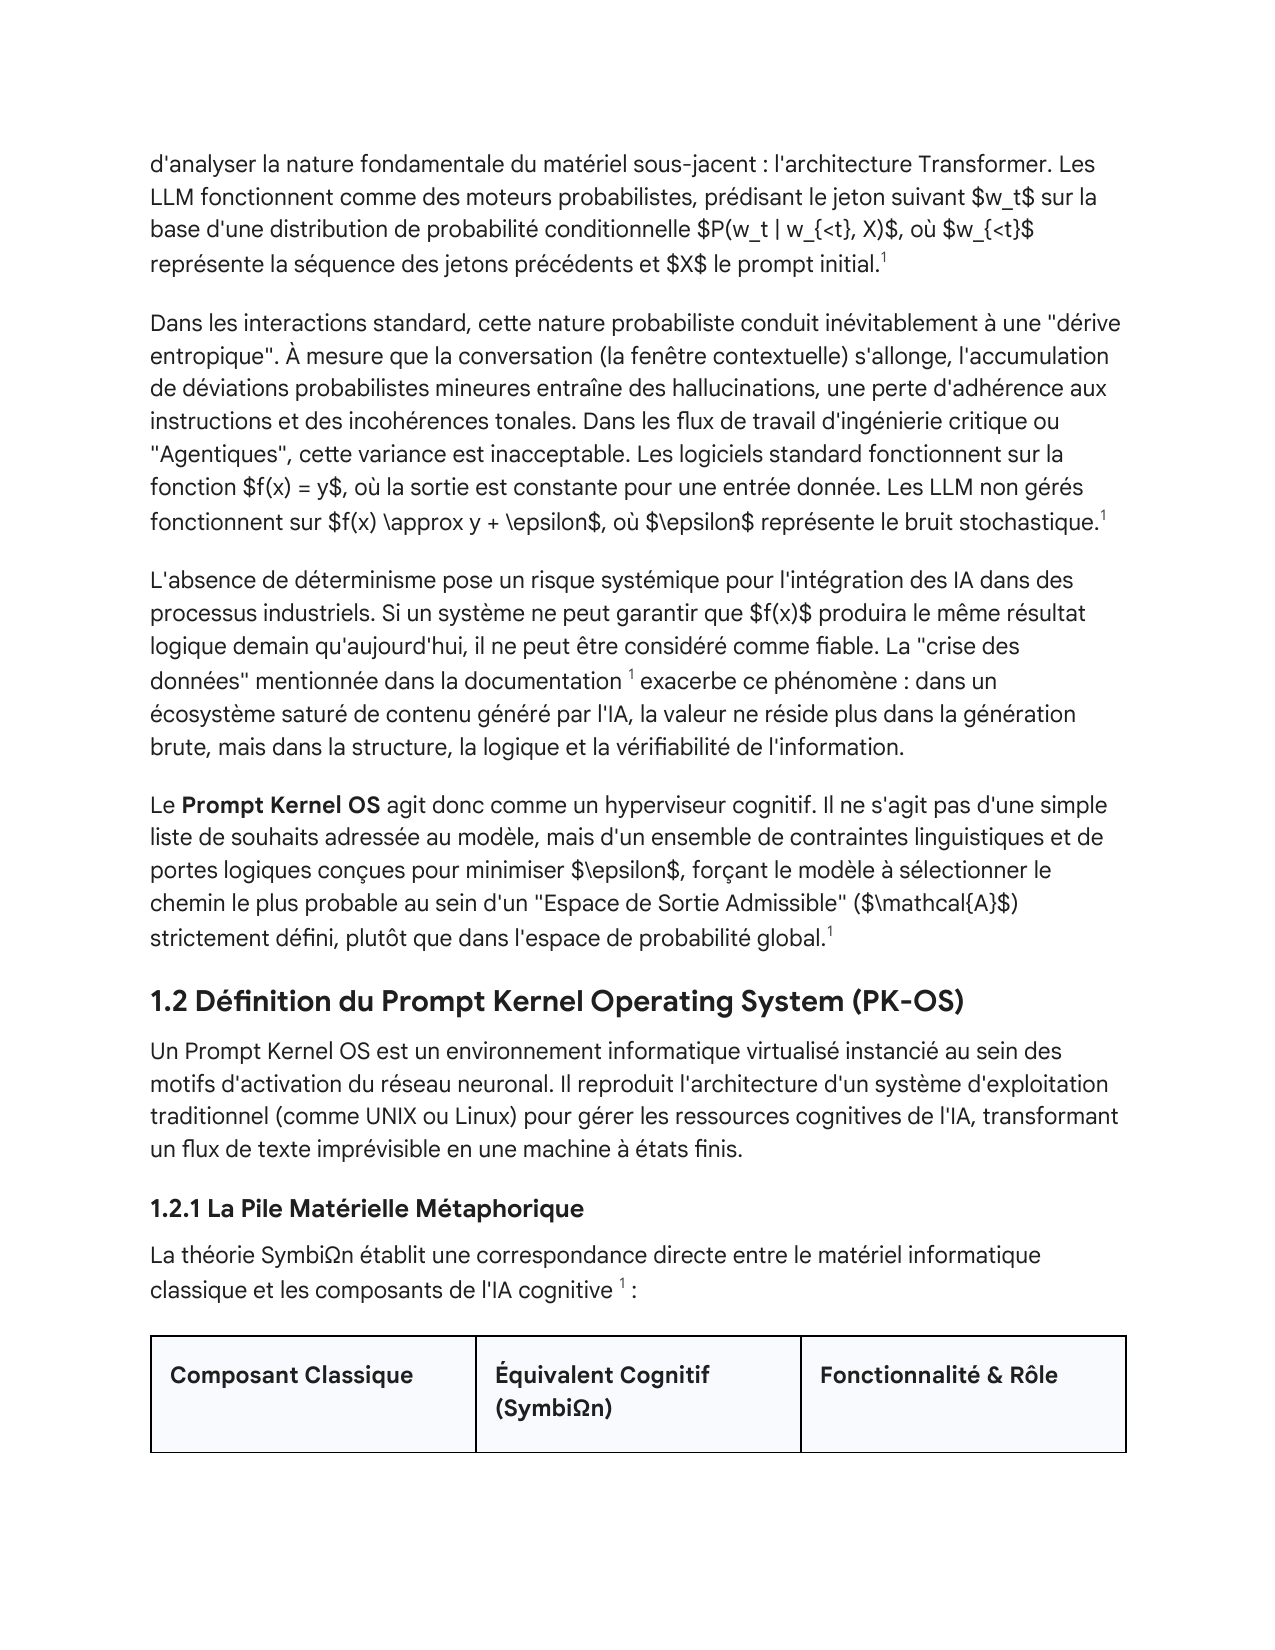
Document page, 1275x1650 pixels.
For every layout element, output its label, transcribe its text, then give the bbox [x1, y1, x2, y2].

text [150, 150, 1125, 280]
text La théorie SymbiΩn établit une correspondance directe entre le matériel informatique classique et les composants de l'IA cognitive 1 : [150, 1241, 1125, 1306]
text Un Prompt Kernel OS est un environnement informatique virtualisé instancié au sein des motifs d'activation du réseau neuronal. Il reproduit l'architecture d'un système d'exploitation traditionnel (comme UNIX ou Linux) pour gérer les ressources cognitives de l'IA, transformant un flux de texte imprévisible en une machine à états finis. [150, 1037, 1125, 1164]
subtitle 1.2 Définition du Prompt Kernel Operating System (PK-OS) [150, 983, 1125, 1019]
text L'absence de déterminisme pose un risque systémique pour l'intégration des IA dans des processus industriels. Si un système ne peut garantir que $f(x)$ produira le même résultat logique demain qu'aujourd'hui, il ne peut être considéré comme fiable. La "crise des données" mentionnée dans la documentation 1 exacerbe ce phénomène : dans un écosystème saturé de contenu généré par l'IA, la valeur ne réside plus dans la génération brute, mais dans la structure, la logique et la vérifiabilité de l'information. [150, 567, 1125, 762]
table_header Équivalent Cognitif (SymbiΩn) [477, 1337, 800, 1452]
subtitle 1.2.1 La Pile Matérielle Métaphorique [150, 1193, 1125, 1224]
table_header Fonctionnalité & Rôle [802, 1337, 1125, 1452]
text Dans les interactions standard, cette nature probabiliste conduit inévitablement à une "dérive entropique". À mesure que la conversation (la fenêtre contextuelle) s'allonge, l'accumulation de déviations probabilistes mineures entraîne des hallucinations, une perte d'adhérence aux instructions et des incohérences tonales. Dans les flux de travail d'ingénierie critique ou "Agentiques", cette variance est inacceptable. Les logiciels standard fonctionnent sur la fonction $f(x) = y$, où la sortie est constante pour une entrée donnée. Les LLM non gérés fonctionnent sur $f(x) \approx y + \epsilon$, où $\epsilon$ représente le bruit stochastique.1 [150, 309, 1125, 537]
table_header Composant Classique [152, 1337, 475, 1452]
text Le Prompt Kernel OS agit donc comme un hyperviseur cognitif. Il ne s'agit pas d'une simple liste de souhaits adressée au modèle, mais d'un ensemble de contraintes linguistiques et de portes logiques conçues pour minimiser $\epsilon$, forçant le modèle à sélectionner le chemin le plus probable au sein d'un "Espace de Sortie Admissible" ($\mathcal{A}$) strictement défini, plutôt que dans l'espace de probabilité global.1 [150, 791, 1125, 953]
